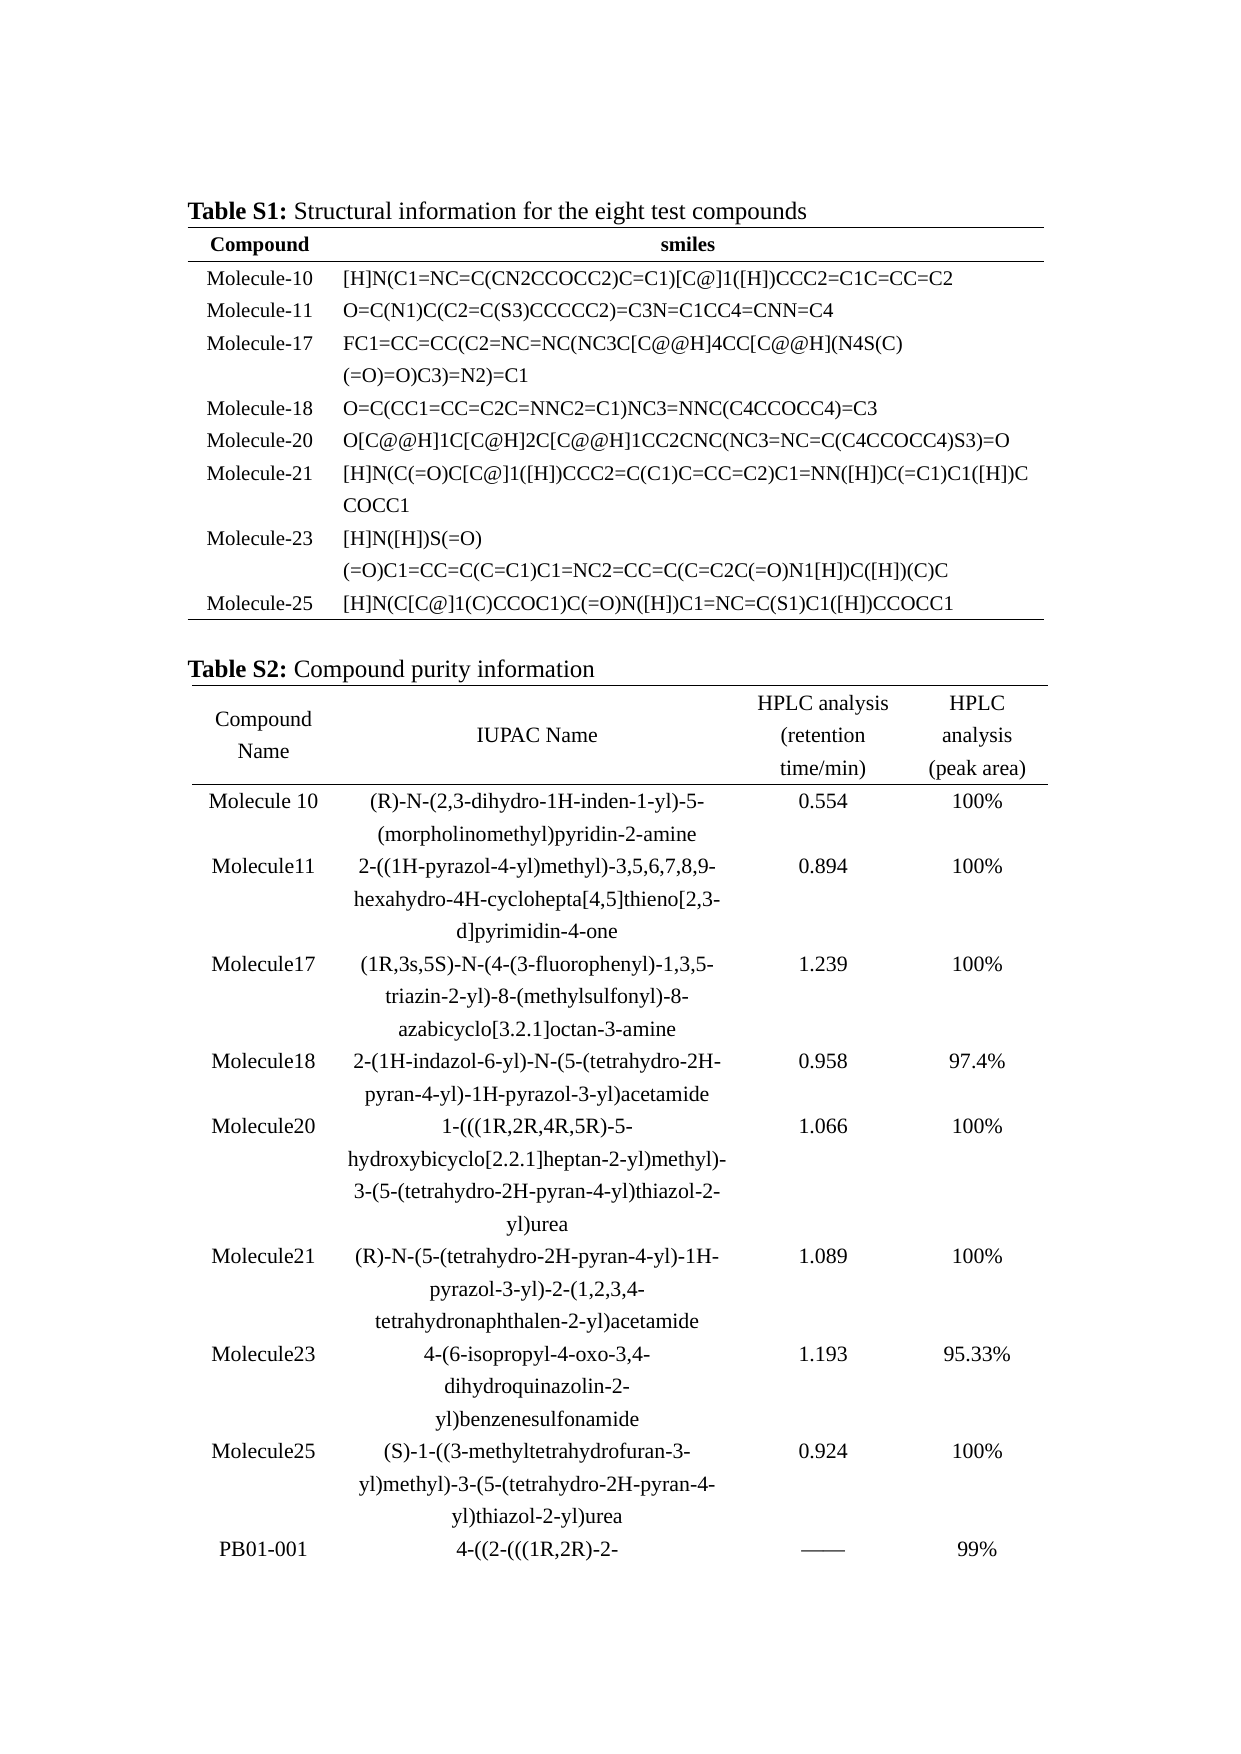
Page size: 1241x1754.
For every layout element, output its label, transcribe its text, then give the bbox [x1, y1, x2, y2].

table_cell 1.066 [740, 1110, 906, 1240]
table_cell [H]N([H])S(=O)(=O)C1=CC=C(C=C1)C1=NC2=CC=C(C=C2C(=O)N1[H])C([H])(C)C [332, 522, 1044, 587]
table_cell 95.33% [906, 1337, 1048, 1435]
table_cell Molecule-25 [188, 587, 332, 619]
table_cell 1-(((1R,2R,4R,5R)-5-hydroxybicyclo[2.2.1]heptan-2-yl)methyl)-3-(5-(tetrahydro-2H-pyran-4-yl)thiazol-2-yl)urea [335, 1110, 740, 1240]
table_cell O[C@@H]1C[C@H]2C[C@@H]1CC2CNC(NC3=NC=C(C4CCOCC4)S3)=O [332, 424, 1044, 457]
table_cell 1.239 [740, 947, 906, 1045]
table_header IUPAC Name [335, 686, 740, 784]
table_cell 100% [906, 785, 1048, 850]
table_cell PB01-001 [192, 1532, 334, 1565]
table_cell 100% [906, 1240, 1048, 1337]
table_cell 100% [906, 947, 1048, 1045]
table_cell 100% [906, 1435, 1048, 1532]
table_header Compound [188, 228, 332, 261]
table_cell 2-(1H-indazol-6-yl)-N-(5-(tetrahydro-2H-pyran-4-yl)-1H-pyrazol-3-yl)acetamide [335, 1045, 740, 1110]
table_cell Molecule17 [192, 947, 334, 1045]
table_cell 2-((1H-pyrazol-4-yl)methyl)-3,5,6,7,8,9-hexahydro-4H-cyclohepta[4,5]thieno[2,3-d]pyrimidin-4-one [335, 850, 740, 947]
table_cell [H]N(C1=NC=C(CN2CCOCC2)C=C1)[C@]1([H])CCC2=C1C=CC=C2 [332, 262, 1044, 294]
table_cell 97.4% [906, 1045, 1048, 1110]
table_cell Molecule-11 [188, 294, 332, 327]
table_cell Molecule20 [192, 1110, 334, 1240]
table_header HPLC analysis (peak area) [906, 686, 1048, 784]
table_cell Molecule11 [192, 850, 334, 947]
table_cell 100% [906, 850, 1048, 947]
text Table S2: Compound purity information [187, 653, 1053, 685]
table_cell 1.193 [740, 1337, 906, 1435]
table_cell Molecule-17 [188, 327, 332, 392]
table_cell O=C(N1)C(C2=C(S3)CCCCC2)=C3N=C1CC4=CNN=C4 [332, 294, 1044, 327]
table_cell FC1=CC=CC(C2=NC=NC(NC3C[C@@H]4CC[C@@H](N4S(C)(=O)=O)C3)=N2)=C1 [332, 327, 1044, 392]
table_header smiles [332, 228, 1044, 261]
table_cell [335, 1532, 740, 1565]
table_cell [H]N(C(=O)C[C@]1([H])CCC2=C(C1)C=CC=C2)C1=NN([H])C(=C1)C1([H])CCOCC1 [332, 457, 1044, 522]
table_cell Molecule23 [192, 1337, 334, 1435]
table_cell Molecule-10 [188, 262, 332, 294]
table_cell 99% [906, 1532, 1048, 1565]
table_cell 100% [906, 1110, 1048, 1240]
table_cell (R)-N-(5-(tetrahydro-2H-pyran-4-yl)-1H-pyrazol-3-yl)-2-(1,2,3,4-tetrahydronaphthalen-2-yl)acetamide [335, 1240, 740, 1337]
table_cell [H]N(C[C@]1(C)CCOC1)C(=O)N([H])C1=NC=C(S1)C1([H])CCOCC1 [332, 587, 1044, 619]
table_cell Molecule-18 [188, 392, 332, 424]
table_header Compound Name [192, 686, 334, 784]
table_cell Molecule 10 [192, 785, 334, 850]
text Table S1: Structural information for the eight test compounds [187, 194, 1053, 227]
table_cell Molecule-23 [188, 522, 332, 587]
table_cell 0.958 [740, 1045, 906, 1110]
table_header HPLC analysis (retention time/min) [740, 686, 906, 784]
table_cell —— [740, 1532, 906, 1565]
table_cell 4-(6-isopropyl-4-oxo-3,4-dihydroquinazolin-2-yl)benzenesulfonamide [335, 1337, 740, 1435]
table_cell (1R,3s,5S)-N-(4-(3-fluorophenyl)-1,3,5-triazin-2-yl)-8-(methylsulfonyl)-8-azabicyclo[3.2.1]octan-3-amine [335, 947, 740, 1045]
table_cell Molecule-20 [188, 424, 332, 457]
table_cell Molecule-21 [188, 457, 332, 522]
table_cell 0.924 [740, 1435, 906, 1532]
table_cell (R)-N-(2,3-dihydro-1H-inden-1-yl)-5-(morpholinomethyl)pyridin-2-amine [335, 785, 740, 850]
table_cell O=C(CC1=CC=C2C=NNC2=C1)NC3=NNC(C4CCOCC4)=C3 [332, 392, 1044, 424]
table_cell Molecule18 [192, 1045, 334, 1110]
table_cell 0.894 [740, 850, 906, 947]
table_cell Molecule25 [192, 1435, 334, 1532]
table_cell Molecule21 [192, 1240, 334, 1337]
table_cell 0.554 [740, 785, 906, 850]
table_cell 1.089 [740, 1240, 906, 1337]
table_cell (S)-1-((3-methyltetrahydrofuran-3-yl)methyl)-3-(5-(tetrahydro-2H-pyran-4-yl)thiazol-2-yl)urea [335, 1435, 740, 1532]
